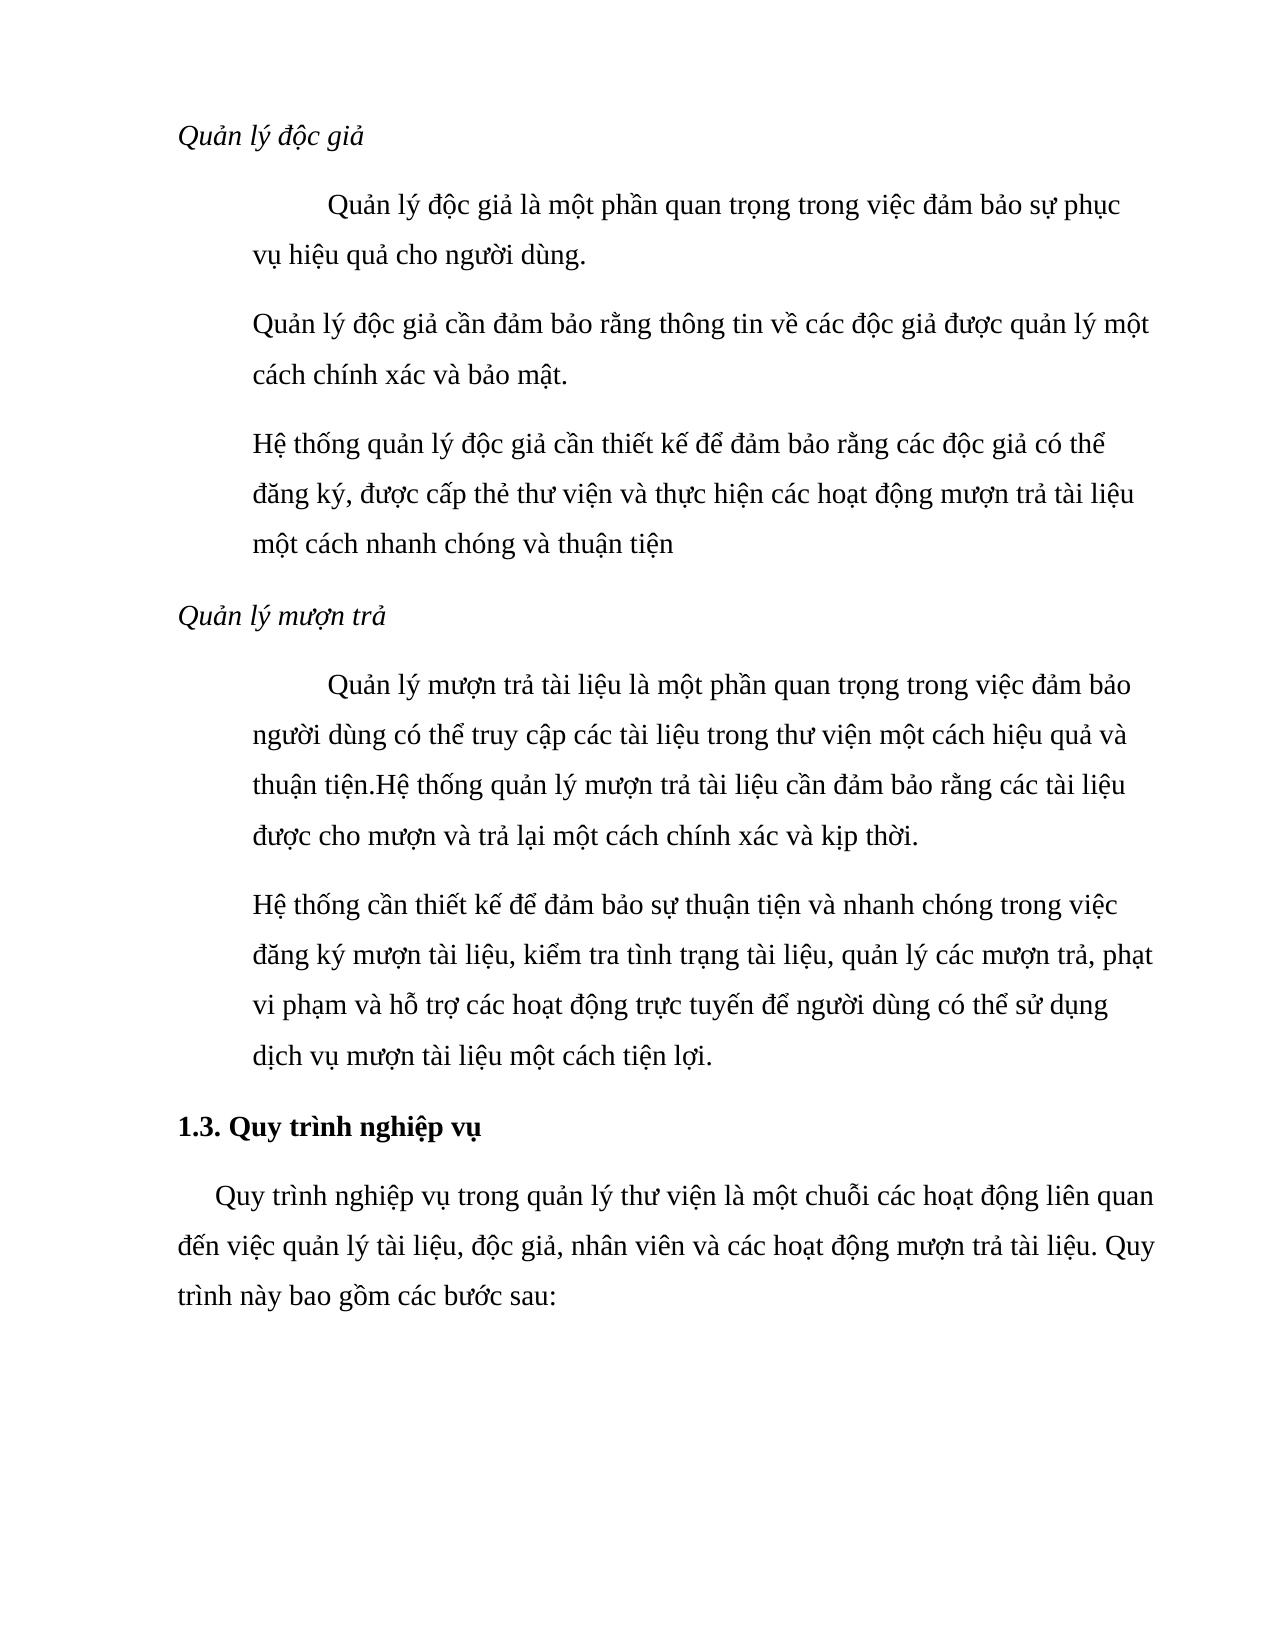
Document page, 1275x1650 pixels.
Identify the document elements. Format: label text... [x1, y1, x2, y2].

subtitle 1.3. Quy trình nghiệp vụ [177, 1109, 1157, 1142]
subtitle Quản lý mượn trả [177, 598, 1157, 631]
text Quản lý mượn trả tài liệu là một phần quan trọng trong việc đảm bảo người dùng có thể truy cập các tài liệu trong thư viện một cách hiệu quả và thuận tiện.Hệ thống quản lý mượn trả tài liệu cần đảm bảo rằng các tài liệu được cho mượn và trả lại một cách chính xác và kịp thời. [252, 667, 1157, 851]
text Hệ thống quản lý độc giả cần thiết kế để đảm bảo rằng các độc giả có thể đăng ký, được cấp thẻ thư viện và thực hiện các hoạt động mượn trả tài liệu một cách nhanh chóng và thuận tiện [252, 426, 1157, 560]
subtitle Quản lý độc giả [177, 118, 1157, 152]
text Quản lý độc giả cần đảm bảo rằng thông tin về các độc giả được quản lý một cách chính xác và bảo mật. [252, 307, 1157, 390]
text Quy trình nghiệp vụ trong quản lý thư viện là một chuỗi các hoạt động liên quan đến việc quản lý tài liệu, độc giả, nhân viên và các hoạt động mượn trả tài liệu. Quy trình này bao gồm các bước sau: [177, 1178, 1157, 1312]
text Hệ thống cần thiết kế để đảm bảo sự thuận tiện và nhanh chóng trong việc đăng ký mượn tài liệu, kiểm tra tình trạng tài liệu, quản lý các mượn trả, phạt vi phạm và hỗ trợ các hoạt động trực tuyến để người dùng có thể sử dụng dịch vụ mượn tài liệu một cách tiện lợi. [252, 887, 1157, 1071]
text Quản lý độc giả là một phần quan trọng trong việc đảm bảo sự phục vụ hiệu quả cho người dùng. [252, 187, 1157, 271]
